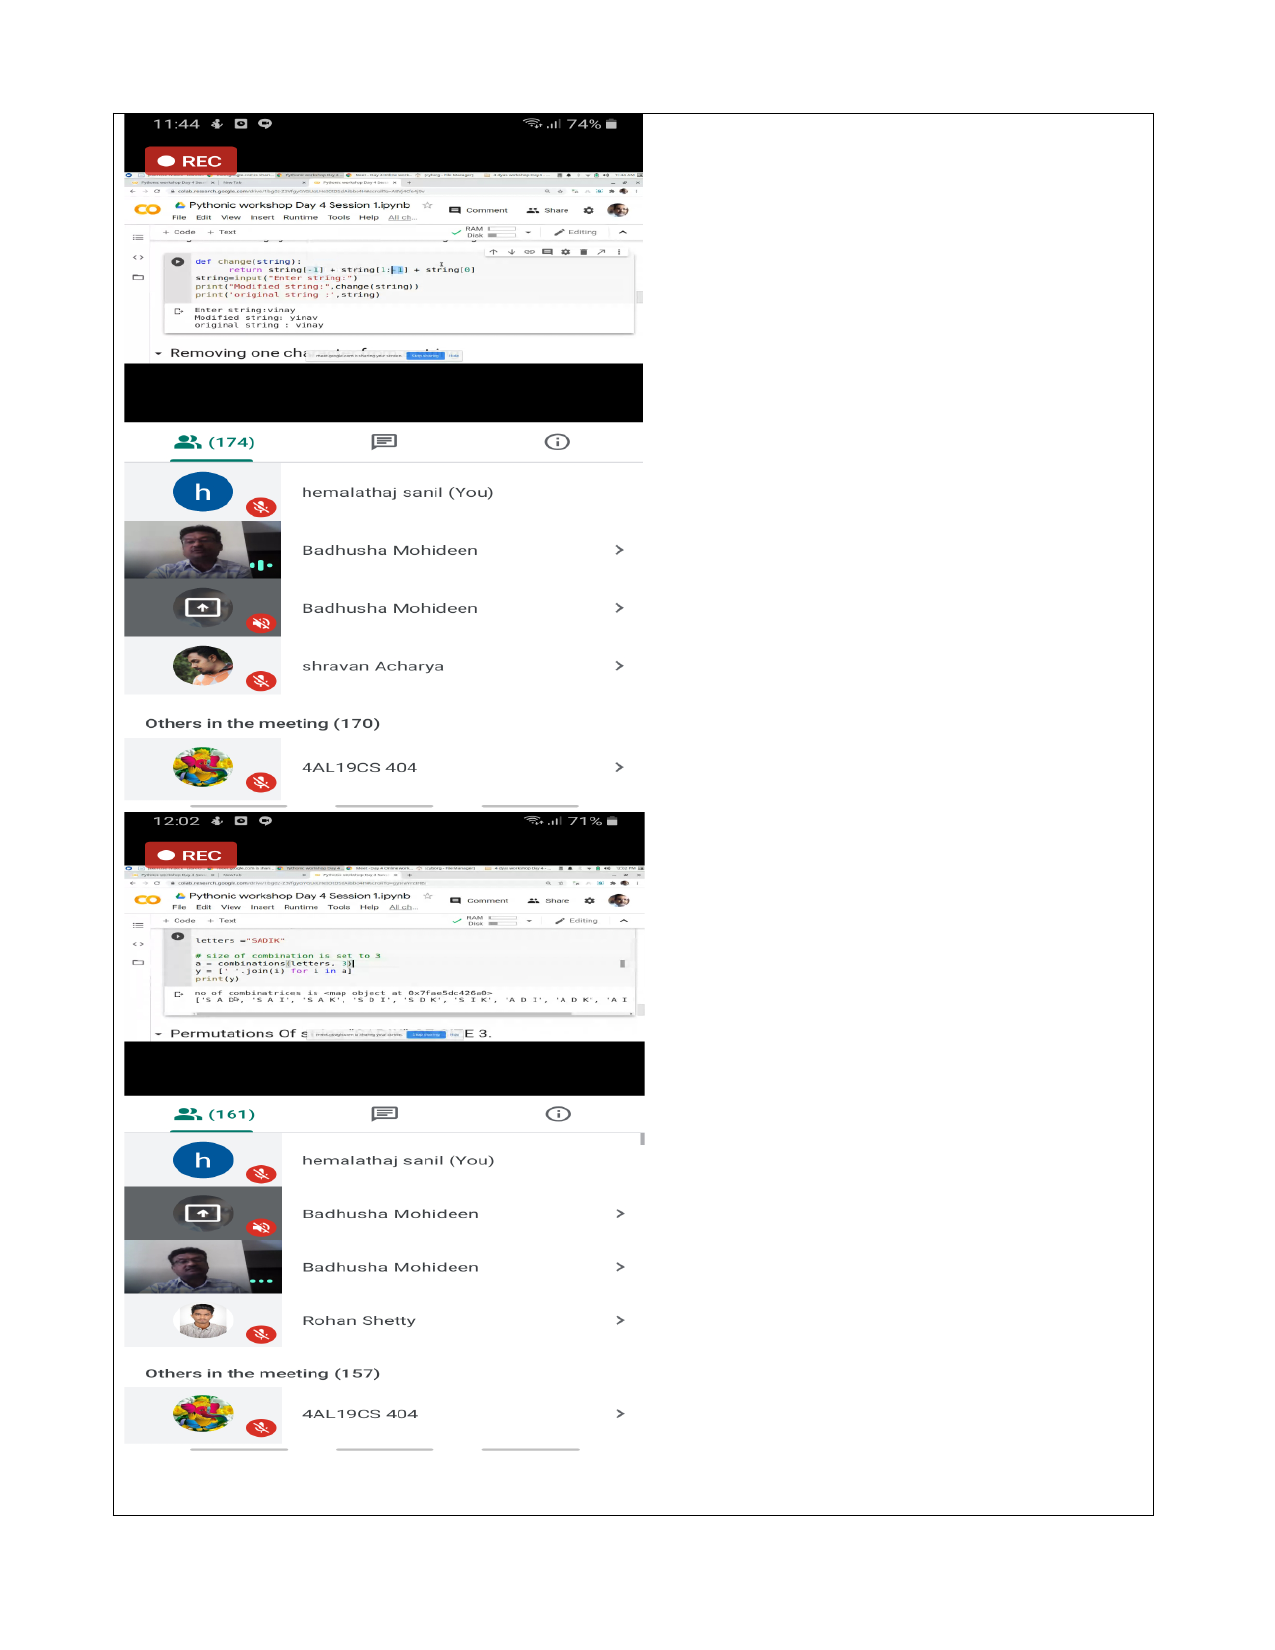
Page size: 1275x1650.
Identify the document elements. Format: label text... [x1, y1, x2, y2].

picture [124, 113, 645, 1455]
table_cell Image of session [114, 114, 1153, 1515]
